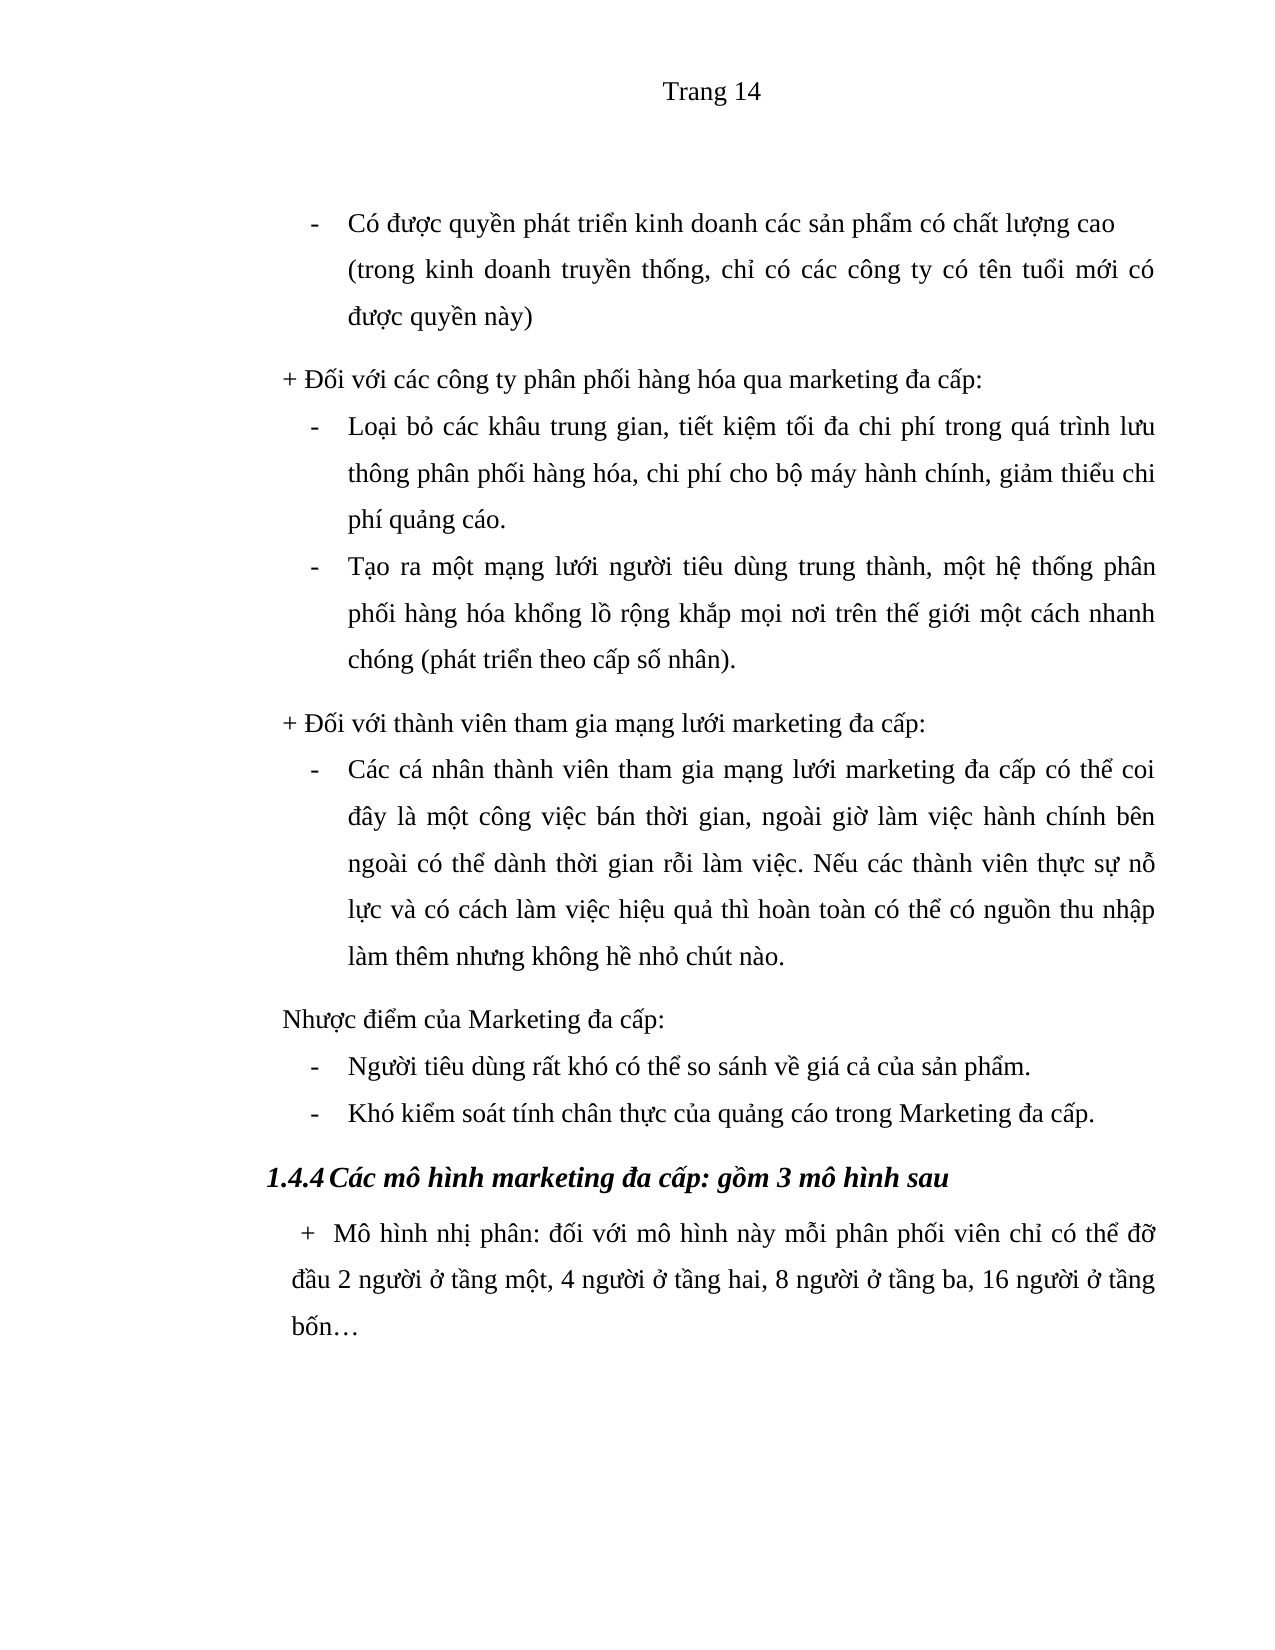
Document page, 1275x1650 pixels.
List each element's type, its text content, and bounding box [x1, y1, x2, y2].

list Các cá nhân thành viên tham gia mạng lưới marketing đa cấp có thể coi đây là một công việc bán thời gian, ngoài giờ làm việc hành chính bên ngoài có thể dành thời gian rỗi làm việc. Nếu các thành viên thực sự nỗ lực và có cách làm việc hiệu quả thì hoàn toàn có thể có nguồn thu nhập làm thêm nhưng không hề nhỏ chút nào. [310, 754, 1157, 971]
list (trong kinh doanh truyền thống, chỉ có các công ty có tên tuổi mới có được quyền này) [348, 254, 1157, 331]
text + Đối với thành viên tham gia mạng lưới marketing đa cấp: [207, 707, 1157, 738]
list Khó kiểm soát tính chân thực của quảng cáo trong Marketing đa cấp. [310, 1097, 1157, 1128]
text Nhược điểm của Marketing đa cấp: [207, 1004, 1157, 1035]
text Các mô hình marketing đa cấp: gồm 3 mô hình sau [266, 1160, 1157, 1194]
list + Mô hình nhị phân: đối với mô hình này mỗi phân phối viên chỉ có thể đỡ đầu 2 người ở tầng một, 4 người ở tầng hai, 8 người ở tầng ba, 16 người ở tầng bốn… [291, 1217, 1157, 1341]
text + Đối với các công ty phân phối hàng hóa qua marketing đa cấp: [235, 364, 1157, 395]
list Loại bỏ các khâu trung gian, tiết kiệm tối đa chi phí trong quá trình lưu thông phân phối hàng hóa, chi phí cho bộ máy hành chính, giảm thiểu chi phí quảng cáo. [310, 410, 1157, 535]
list Có được quyền phát triển kinh doanh các sản phẩm có chất lượng cao [310, 207, 1157, 238]
list Người tiêu dùng rất khó có thể so sánh về giá cả của sản phẩm. [310, 1050, 1157, 1081]
list Tạo ra một mạng lưới người tiêu dùng trung thành, một hệ thống phân phối hàng hóa khổng lồ rộng khắp mọi nơi trên thế giới một cách nhanh chóng (phát triển theo cấp số nhân). [310, 550, 1157, 675]
